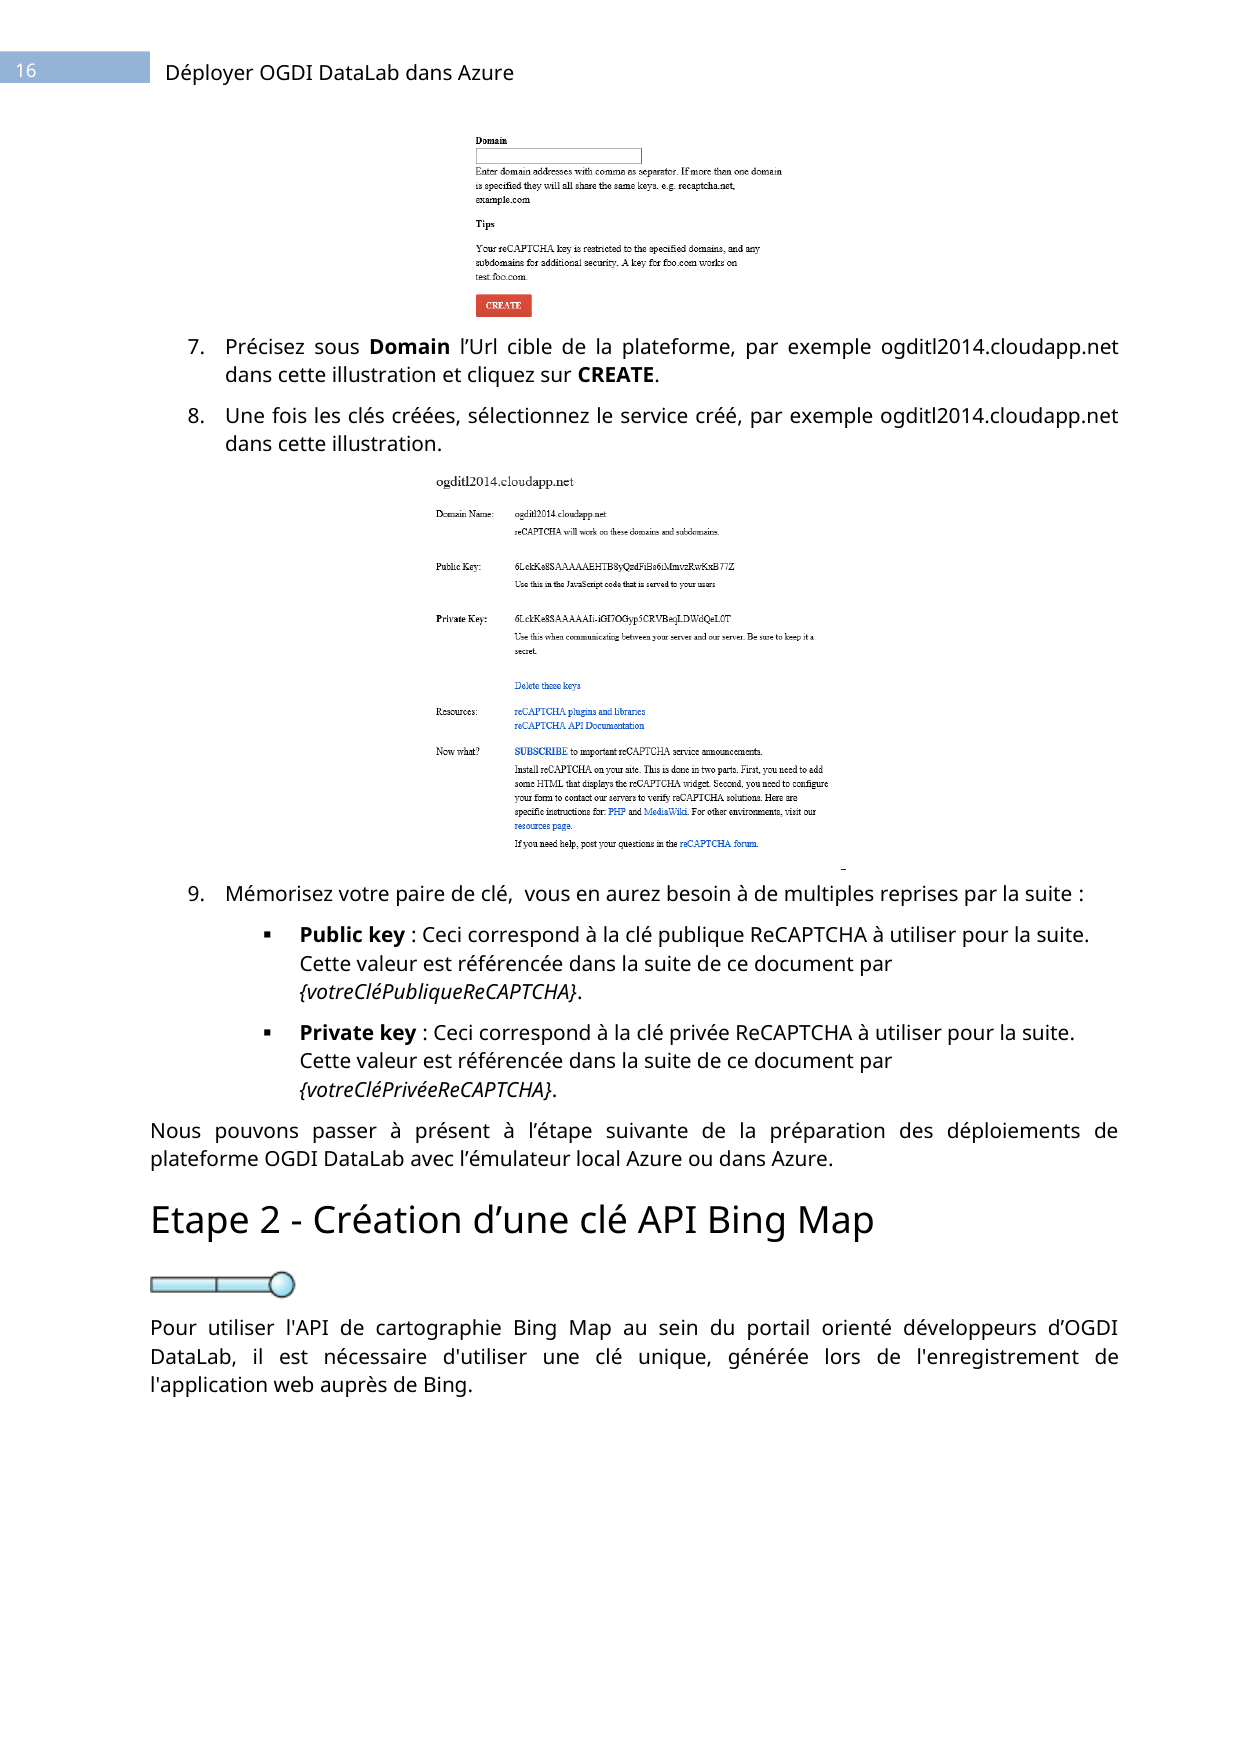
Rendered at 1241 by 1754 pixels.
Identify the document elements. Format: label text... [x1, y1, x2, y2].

list Public key : Ceci correspond à la clé publique ReCAPTCHA à utiliser pour la suite. Cette valeur est référencée dans la suite de ce document par {votreCléPubliqueReCAPTCHA}. [262, 920, 1120, 1006]
picture [469, 135, 801, 320]
list Une fois les clés créées, sélectionnez le service créé, par exemple ogditl2014.cloudapp.net dans cette illustration. [187, 401, 1120, 458]
list Private key : Ceci correspond à la clé privée ReCAPTCHA à utiliser pour la suite. Cette valeur est référencée dans la suite de ce document par {votreCléPrivéeReCAPTCHA}. [262, 1018, 1120, 1103]
list Précisez sous Domain l’Url cible de la plateforme, par exemple ogditl2014.cloudapp.net dans cette illustration et cliquez sur CREATE. [187, 332, 1120, 389]
text Pour utiliser l'API de cartographie Bing Map au sein du portail orienté développeurs d’OGDI DataLab, il est nécessaire d'utiliser une clé unique, générée lors de l'enregistrement de l'application web auprès de Bing. [150, 1313, 1120, 1399]
text Nous pouvons passer à présent à l’étape suivante de la préparation des déploiements de plateforme OGDI DataLab avec l’émulateur local Azure ou dans Azure. [150, 1116, 1120, 1173]
subtitle Etape 2 - Création d’une clé API Bing Map [150, 1193, 1120, 1244]
list Mémorisez votre paire de clé, vous en aurez besoin à de multiples reprises par la suite : [187, 879, 1120, 908]
picture [430, 470, 841, 867]
picture [150, 1269, 297, 1301]
